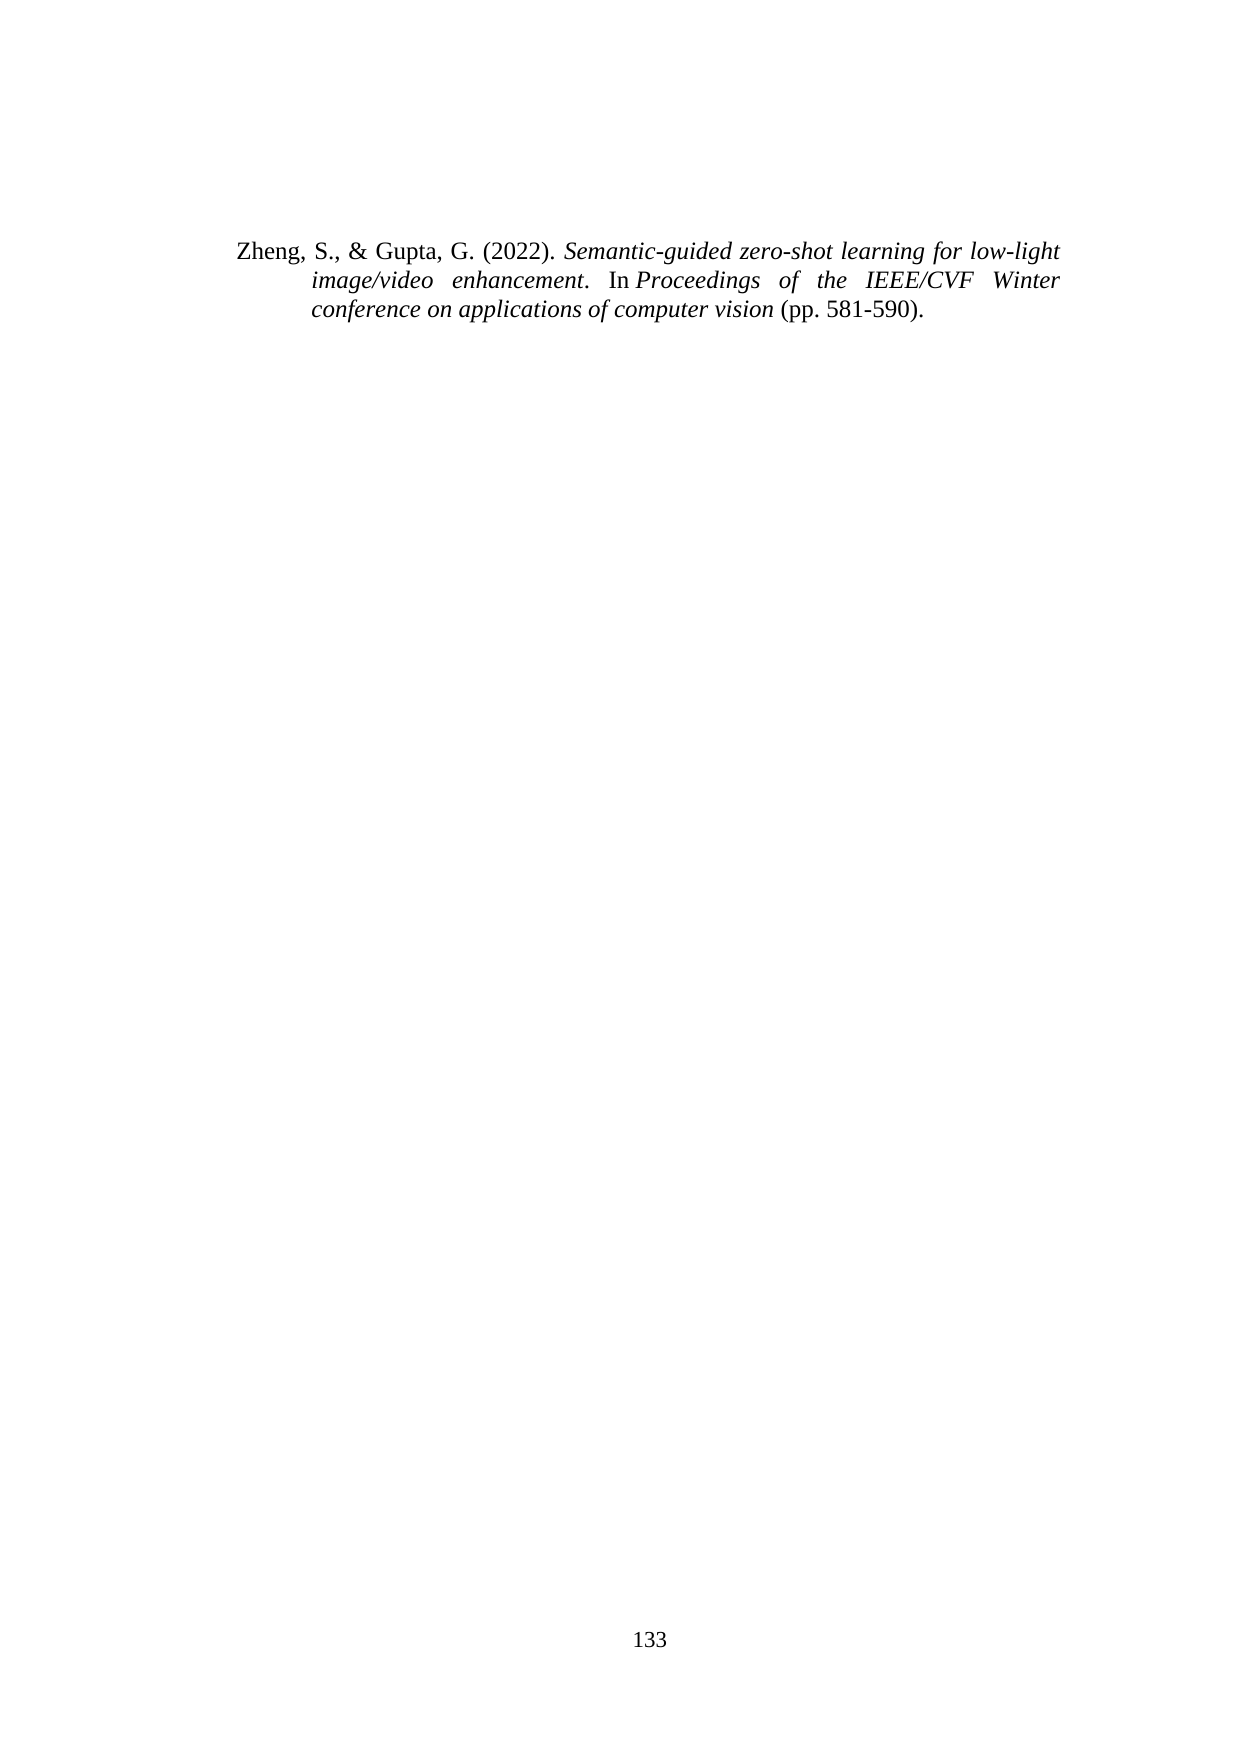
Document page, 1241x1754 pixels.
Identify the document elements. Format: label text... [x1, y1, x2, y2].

text Zheng, S., & Gupta, G. (2022). Semantic-guided zero-shot learning for low-light image/video enhancement. In Proceedings of the IEEE/CVF Winter conference on applications of computer vision (pp. 581-590). [236, 236, 1063, 322]
